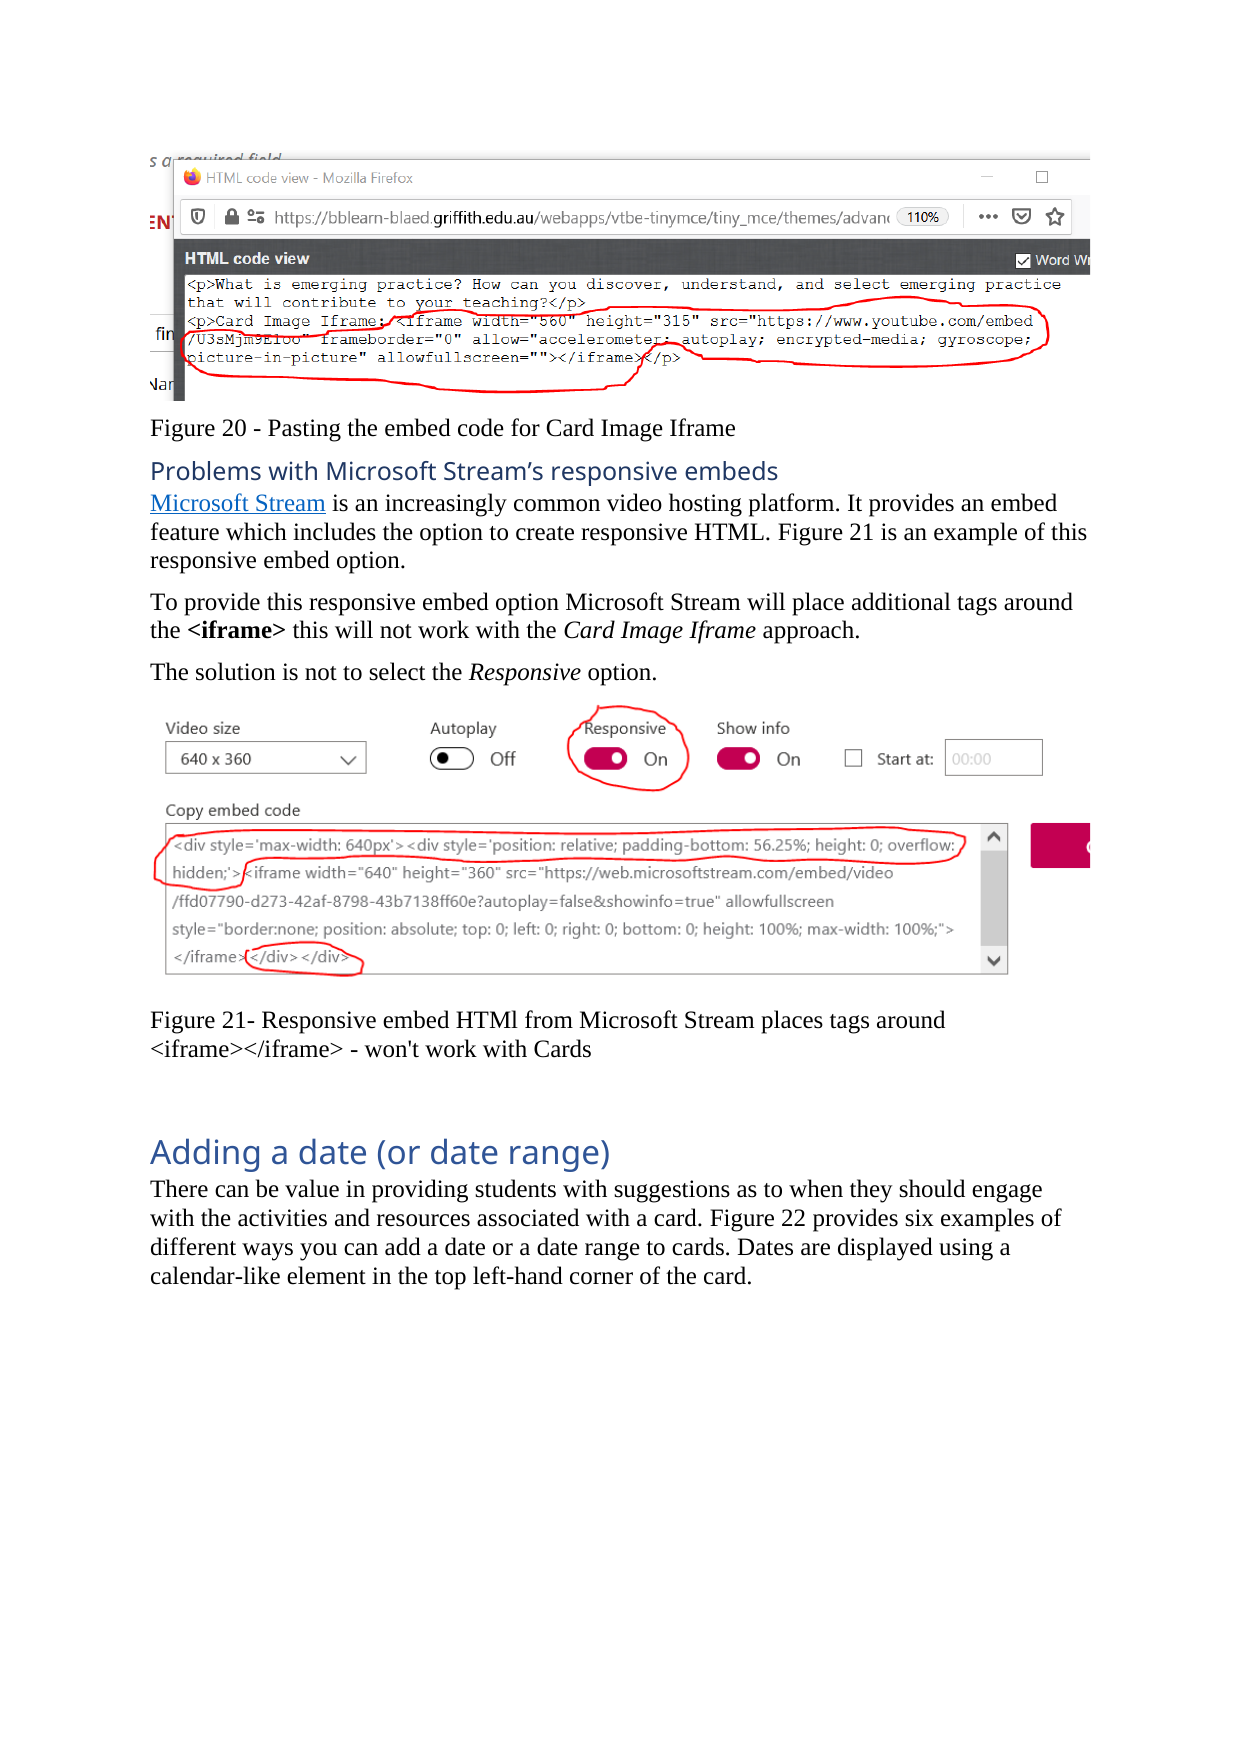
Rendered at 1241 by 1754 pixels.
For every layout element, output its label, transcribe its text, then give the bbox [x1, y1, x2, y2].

text Figure 20 - Pasting the embed code for Card Image Iframe [150, 413, 1090, 441]
text The solution is not to select the Responsive option. [150, 657, 1090, 685]
text Microsoft Stream is an increasingly common video hosting platform. It provides an embed feature which includes the option to create responsive HTML. Figure 21 is an example of this responsive embed option. [150, 488, 1090, 574]
subtitle Adding a date (or date range) [150, 1129, 1090, 1174]
picture [150, 150, 1091, 401]
text To provide this responsive embed option Microsoft Stream will place additional tags around the <iframe> this will not work with the Card Image Iframe approach. [150, 587, 1090, 644]
picture [150, 697, 1091, 993]
text There can be value in providing students with suggestions as to when they should engage with the activities and resources associated with a card. Figure 22 provides six examples of different ways you can add a date or a date range to cards. Dates are displayed using a calendar-like element in the top left-hand corner of the card. [150, 1174, 1090, 1289]
subtitle Problems with Microsoft Stream’s responsive embeds [150, 454, 1090, 488]
text Figure 21- Responsive embed HTMl from Microsoft Stream places tags around <iframe></iframe> - won't work with Cards [150, 1005, 1090, 1063]
